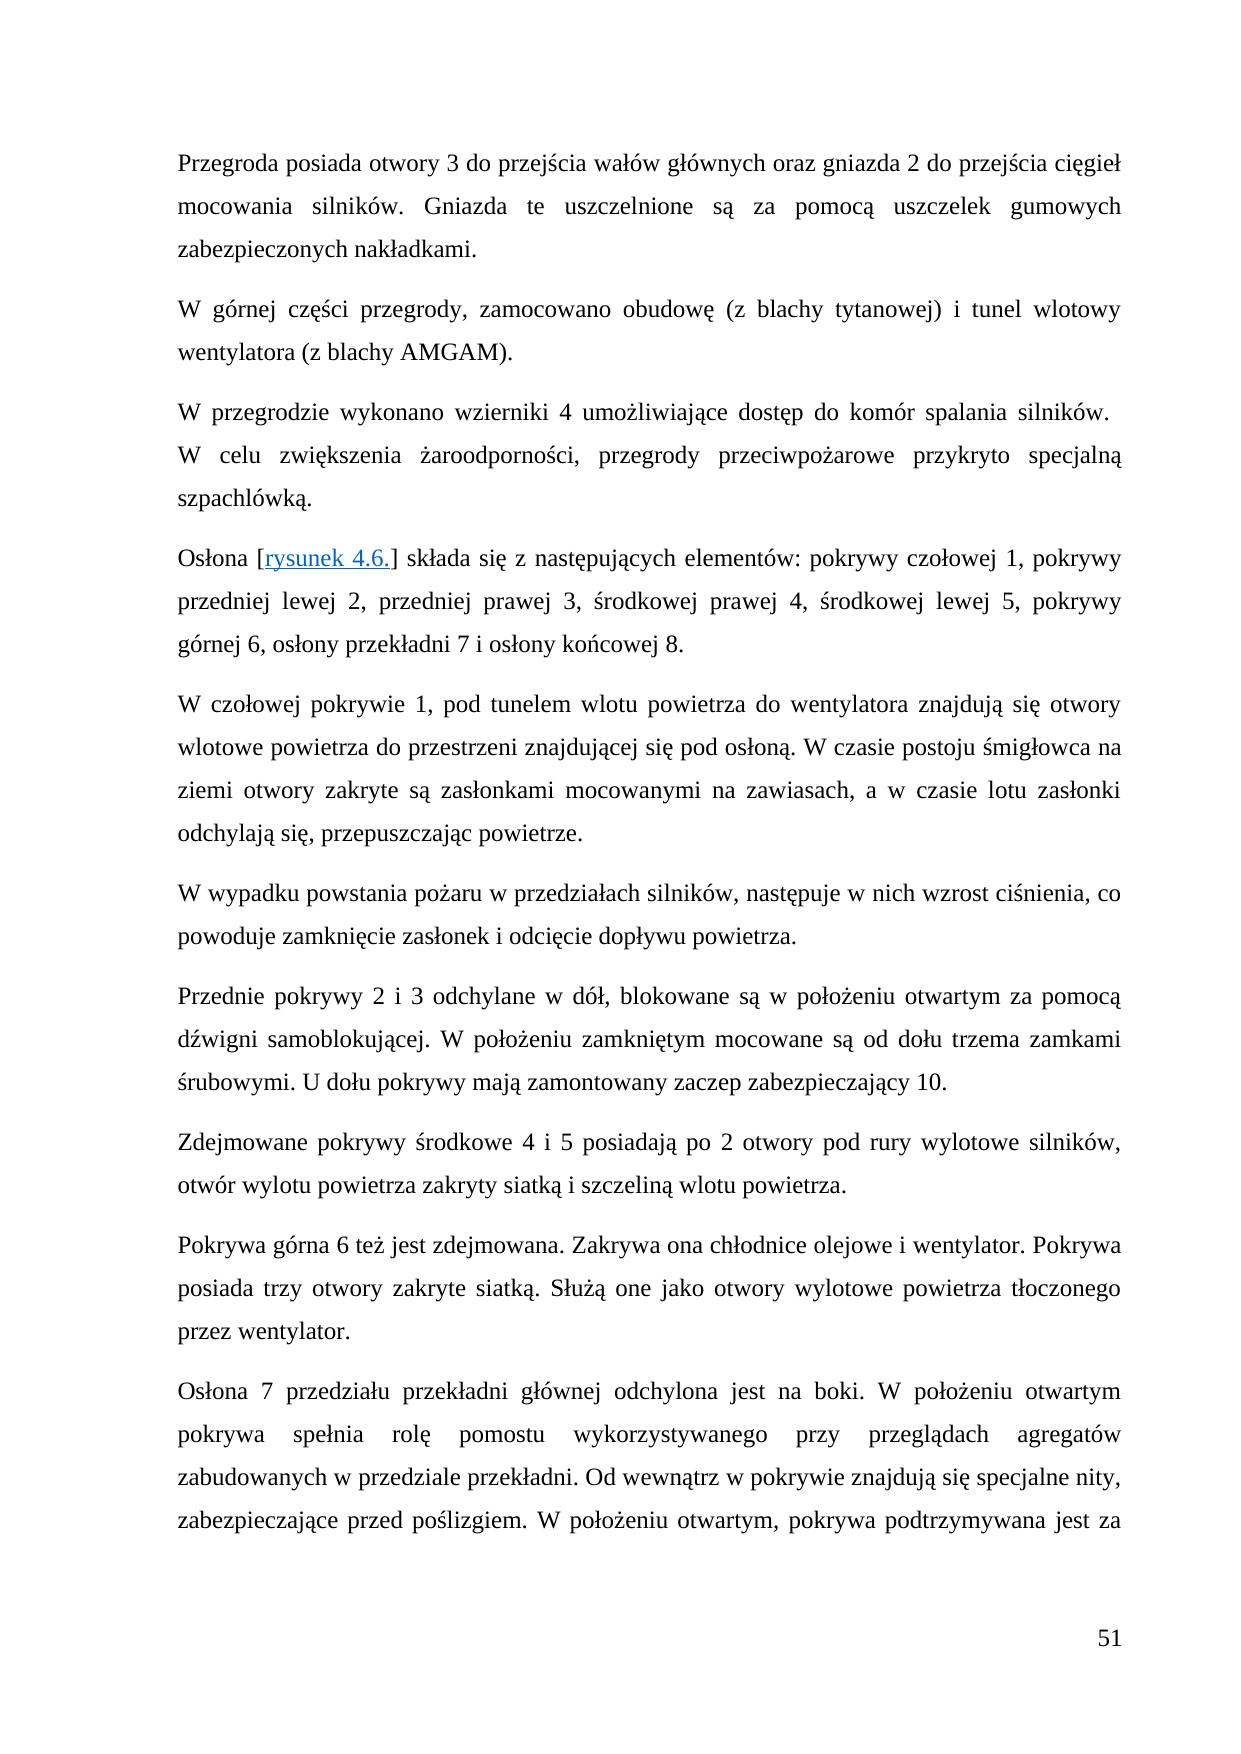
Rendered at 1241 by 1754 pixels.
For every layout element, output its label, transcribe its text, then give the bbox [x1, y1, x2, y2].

text W górnej części przegrody, zamocowano obudowę (z blachy tytanowej) i tunel wlotowy wentylatora (z blachy AMGAM). [177, 294, 1122, 366]
text W przegrodzie wykonano wzierniki 4 umożliwiające dostęp do komór spalania silników. W celu zwiększenia żaroodporności, przegrody przeciwpożarowe przykryto specjalną szpachlówką. [177, 397, 1122, 512]
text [177, 1376, 1122, 1534]
text Pokrywa górna 6 też jest zdejmowana. Zakrywa ona chłodnice olejowe i wentylator. Pokrywa posiada trzy otwory zakryte siatką. Służą one jako otwory wylotowe powietrza tłoczonego przez wentylator. [177, 1230, 1122, 1345]
text Osłona [rysunek 4.6.] składa się z następujących elementów: pokrywy czołowej 1, pokrywy przedniej lewej 2, przedniej prawej 3, środkowej prawej 4, środkowej lewej 5, pokrywy górnej 6, osłony przekładni 7 i osłony końcowej 8. [177, 543, 1122, 658]
text Przednie pokrywy 2 i 3 odchylane w dół, blokowane są w położeniu otwartym za pomocą dźwigni samoblokującej. W położeniu zamkniętym mocowane są od dołu trzema zamkami śrubowymi. U dołu pokrywy mają zamontowany zaczep zabezpieczający 10. [177, 981, 1122, 1096]
text W wypadku powstania pożaru w przedziałach silników, następuje w nich wzrost ciśnienia, co powoduje zamknięcie zasłonek i odcięcie dopływu powietrza. [177, 878, 1122, 950]
text Zdejmowane pokrywy środkowe 4 i 5 posiadają po 2 otwory pod rury wylotowe silników, otwór wylotu powietrza zakryty siatką i szczeliną wlotu powietrza. [177, 1127, 1122, 1199]
text W czołowej pokrywie 1, pod tunelem wlotu powietrza do wentylatora znajdują się otwory wlotowe powietrza do przestrzeni znajdującej się pod osłoną. W czasie postoju śmigłowca na ziemi otwory zakryte są zasłonkami mocowanymi na zawiasach, a w czasie lotu zasłonki odchylają się, przepuszczając powietrze. [177, 689, 1122, 847]
text Przegroda posiada otwory 3 do przejścia wałów głównych oraz gniazda 2 do przejścia cięgieł mocowania silników. Gniazda te uszczelnione są za pomocą uszczelek gumowych zabezpieczonych nakładkami. [177, 148, 1122, 263]
